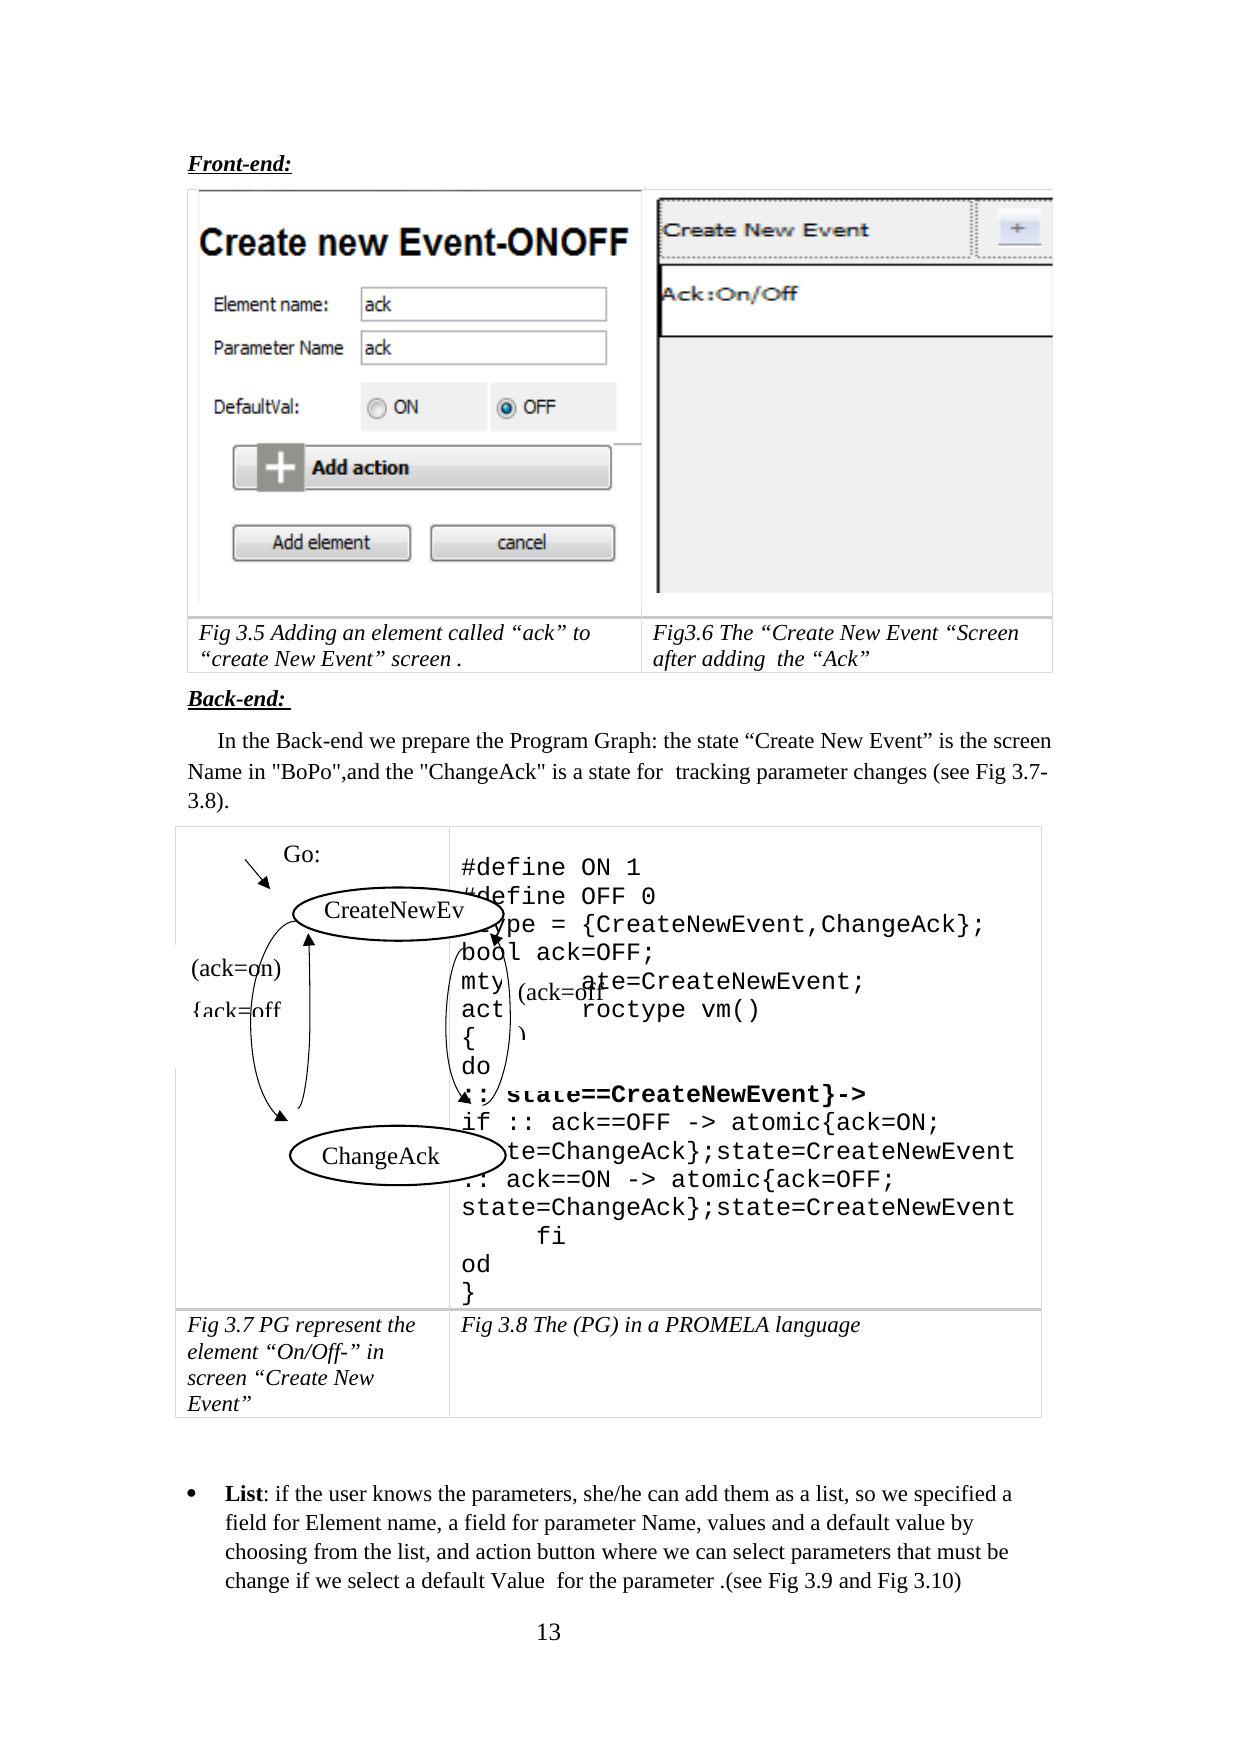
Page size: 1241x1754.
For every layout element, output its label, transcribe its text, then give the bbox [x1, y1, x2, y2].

picture [652, 190, 1053, 593]
list List: if the user knows the parameters, she/he can add them as a list, so we specified a field for Element name, a field for parameter Name, values and a default value by choosing from the list, and action button where we can select parameters that must be change if we select a default Value for the parameter .(see Fig 3.9 and Fig 3.10) [187, 1480, 1053, 1593]
table_header [176, 827, 449, 975]
text Front-end: [187, 150, 1053, 176]
text Back-end: [187, 685, 1053, 712]
table_cell Fig3.6 The “Create New Event “Screen after adding the “Ack” [642, 619, 1052, 672]
table_header [188, 190, 641, 616]
table_header [176, 922, 449, 1308]
table_cell Fig 3.5 Adding an element called “ack” to “create New Event” screen . [188, 619, 641, 672]
table_header [642, 190, 1052, 616]
table_cell Fig 3.8 The (PG) in a PROMELA language [450, 1311, 1041, 1417]
table_header #define ON 1 #define OFF 0 mtype = {CreateNewEvent,ChangeAck}; bool ack=OFF; mtype state=CreateNewEvent; active proctype vm() { do :: state==CreateNewEvent}-> if :: ack==OFF -> atomic{ack=ON; state=ChangeAck};state=CreateNewEvent :: ack==ON -> atomic{ack=OFF; state=ChangeAck};state=CreateNewEvent fi od } [450, 827, 1041, 1308]
table_cell Fig 3.7 PG represent the element “On/Off-” in screen “Create New Event” [176, 1311, 449, 1417]
text In the Back-end we prepare the Program Graph: the state “Create New Event” is the screen Name in "BoPo",and the "ChangeAck" is a state for tracking parameter changes (see Fig 3.7-3.8). [187, 727, 1053, 814]
picture [198, 190, 642, 604]
